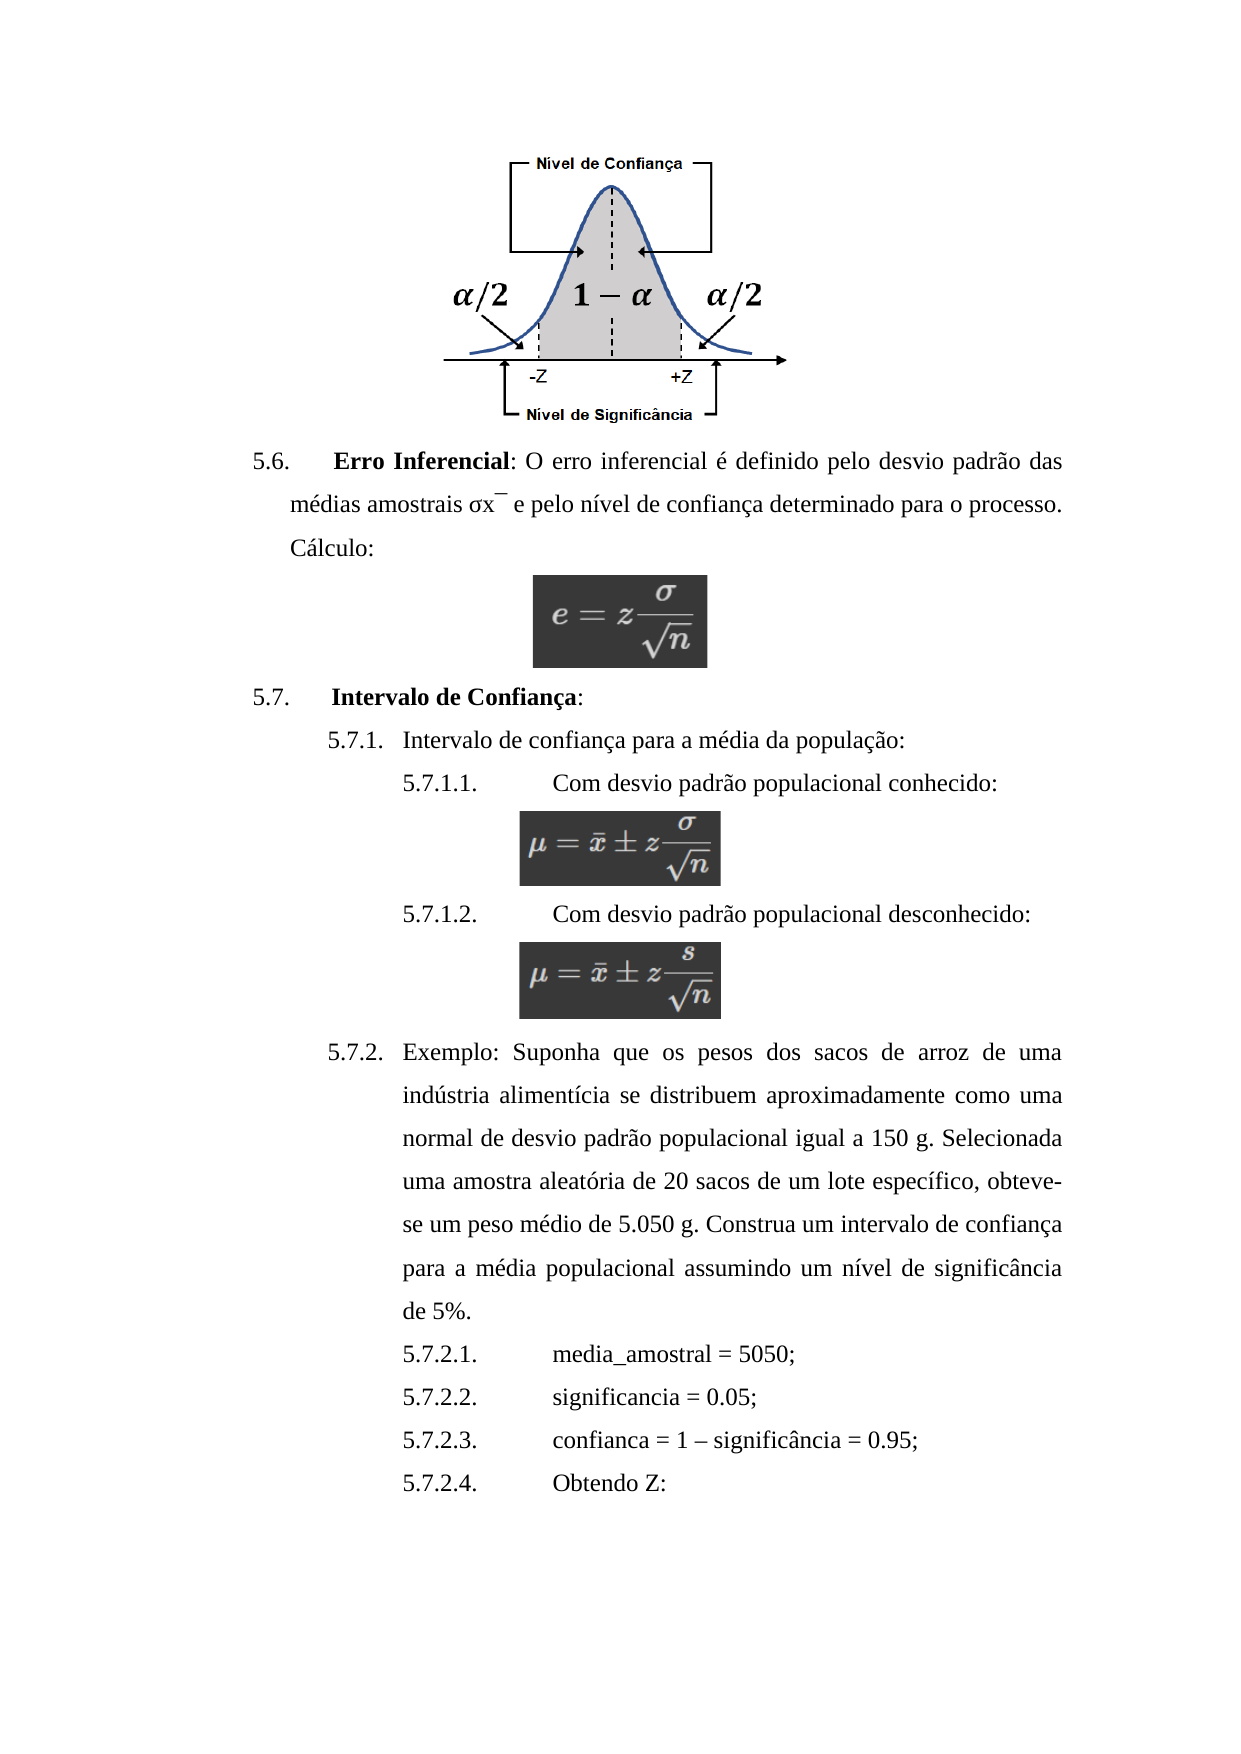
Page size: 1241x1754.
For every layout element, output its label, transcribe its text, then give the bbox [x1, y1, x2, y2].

list Exemplo: Suponha que os pesos dos sacos de arroz de uma indústria alimentícia se distribuem aproximadamente como uma normal de desvio padrão populacional igual a 150 g. Selecionada uma amostra aleatória de 20 sacos de um lote específico, obteve-se um peso médio de 5.050 g. Construa um intervalo de confiança para a média populacional assumindo um nível de significância de 5%. [327, 1037, 1063, 1324]
list significancia = 0.05; [402, 1382, 1063, 1411]
list media_amostral = 5050; [402, 1339, 1063, 1368]
picture [443, 147, 797, 433]
list Com desvio padrão populacional desconhecido: [402, 899, 1063, 928]
list Erro Inferencial: O erro inferencial é definido pelo desvio padrão das médias amostrais σx¯ e pelo nível de confiança determinado para o processo. Cálculo: [252, 446, 1063, 561]
list Com desvio padrão populacional conhecido: [402, 768, 1063, 797]
list Intervalo de Confiança: [252, 682, 1063, 711]
list Obtendo Z: [402, 1468, 1063, 1497]
picture [532, 575, 708, 668]
picture [519, 811, 721, 886]
list Intervalo de confiança para a média da população: [327, 725, 1063, 754]
list confianca = 1 – significância = 0.95; [402, 1425, 1063, 1454]
picture [519, 942, 721, 1019]
